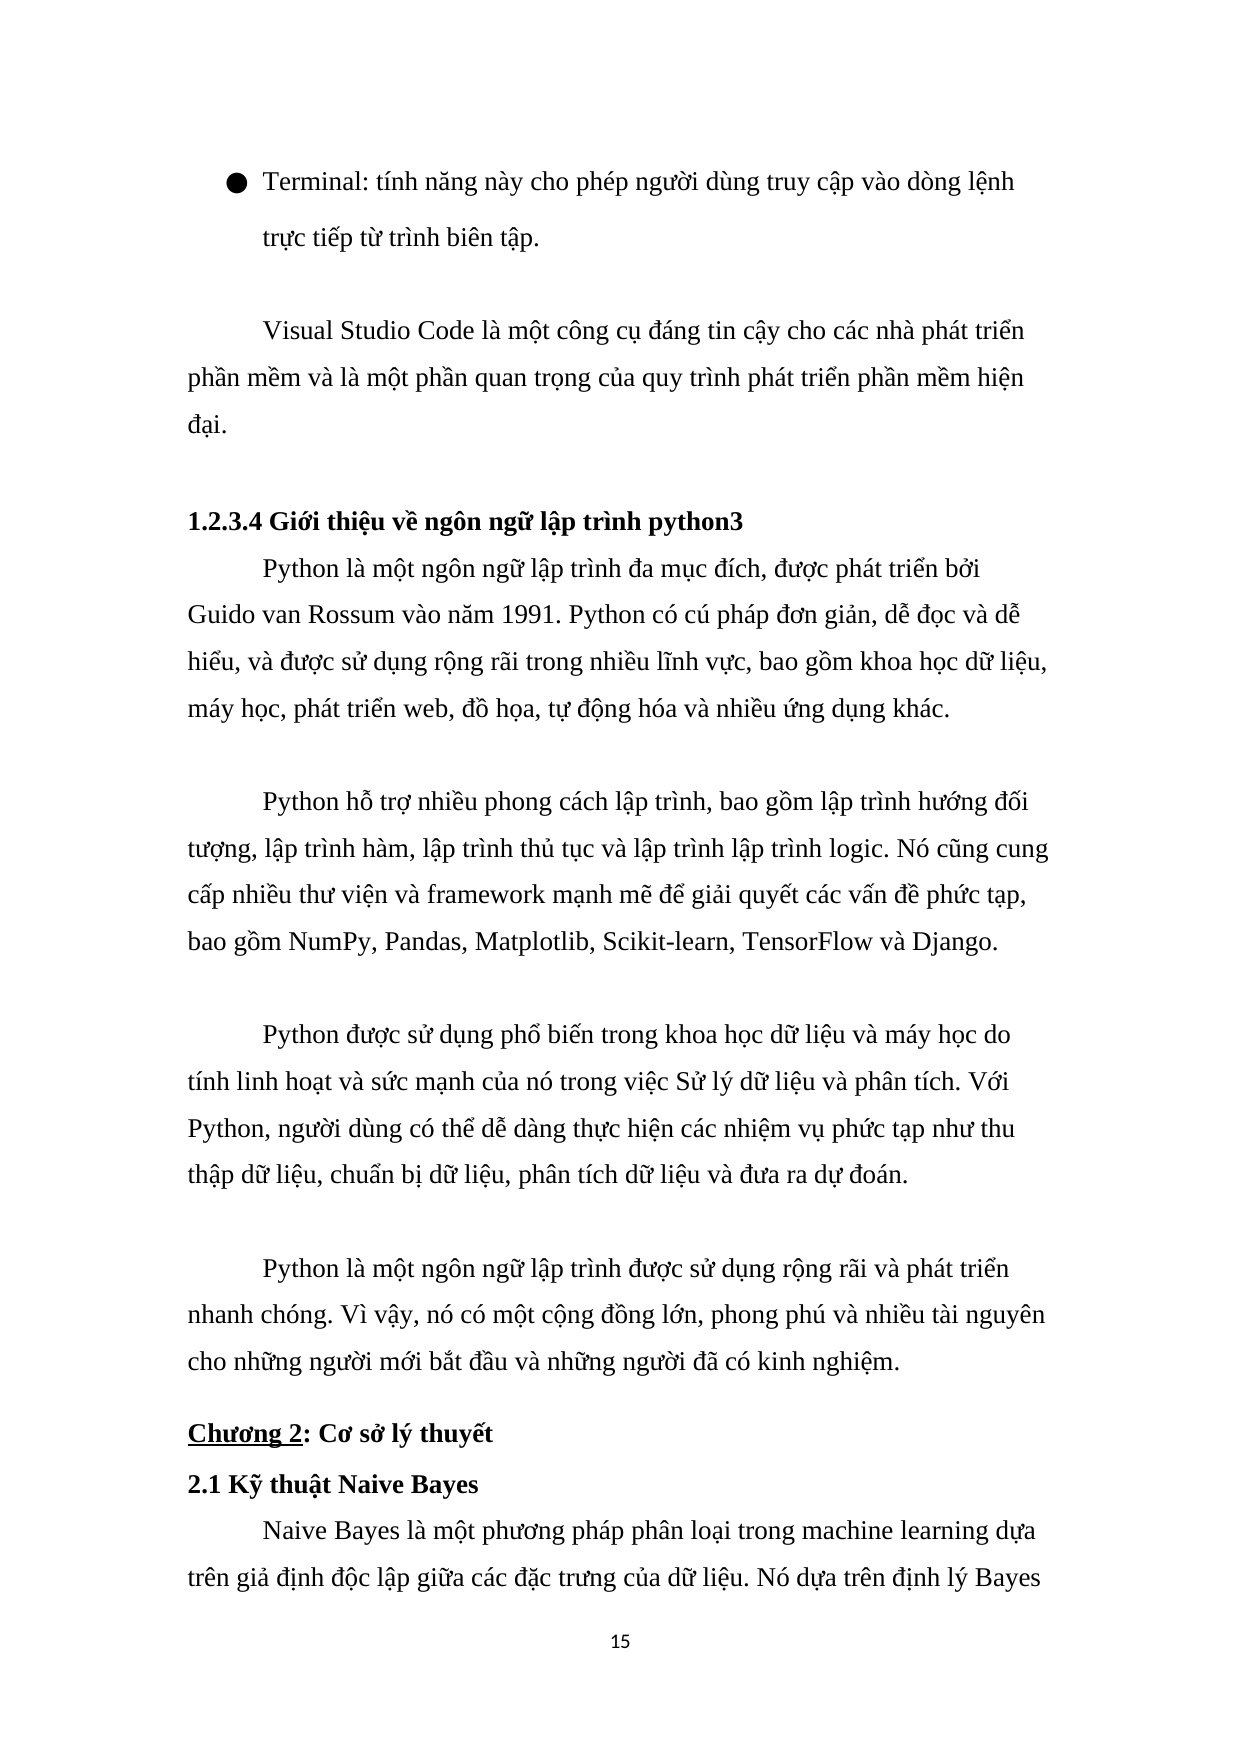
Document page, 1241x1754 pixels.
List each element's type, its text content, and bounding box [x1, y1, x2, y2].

subtitle 1.2.3.4 Giới thiệu về ngôn ngữ lập trình python3 [187, 505, 1053, 536]
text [187, 1514, 1053, 1592]
text Python là một ngôn ngữ lập trình đa mục đích, được phát triển bởi Guido van Rossum vào năm 1991. Python có cú pháp đơn giản, dễ đọc và dễ hiểu, và được sử dụng rộng rãi trong nhiều lĩnh vực, bao gồm khoa học dữ liệu, máy học, phát triển web, đồ họa, tự động hóa và nhiều ứng dụng khác. [187, 552, 1053, 723]
subtitle 2.1 Kỹ thuật Naive Bayes [187, 1468, 1053, 1499]
text Python hỗ trợ nhiều phong cách lập trình, bao gồm lập trình hướng đối tượng, lập trình hàm, lập trình thủ tục và lập trình lập trình logic. Nó cũng cung cấp nhiều thư viện và framework mạnh mẽ để giải quyết các vấn đề phức tạp, bao gồm NumPy, Pandas, Matplotlib, Scikit-learn, TensorFlow và Django. [187, 785, 1053, 956]
text Visual Studio Code là một công cụ đáng tin cậy cho các nhà phát triển phần mềm và là một phần quan trọng của quy trình phát triển phần mềm hiện đại. [187, 314, 1053, 439]
list Terminal: tính năng này cho phép người dùng truy cập vào dòng lệnh trực tiếp từ trình biên tập. [225, 150, 1053, 252]
text Python được sử dụng phổ biến trong khoa học dữ liệu và máy học do tính linh hoạt và sức mạnh của nó trong việc Sử lý dữ liệu và phân tích. Với Python, người dùng có thể dễ dàng thực hiện các nhiệm vụ phức tạp như thu thập dữ liệu, chuẩn bị dữ liệu, phân tích dữ liệu và đưa ra dự đoán. [187, 1018, 1053, 1190]
text Python là một ngôn ngữ lập trình được sử dụng rộng rãi và phát triển nhanh chóng. Vì vậy, nó có một cộng đồng lớn, phong phú và nhiều tài nguyên cho những người mới bắt đầu và những người đã có kinh nghiệm. [187, 1252, 1053, 1376]
subtitle Chương 2: Cơ sở lý thuyết [187, 1417, 1053, 1448]
